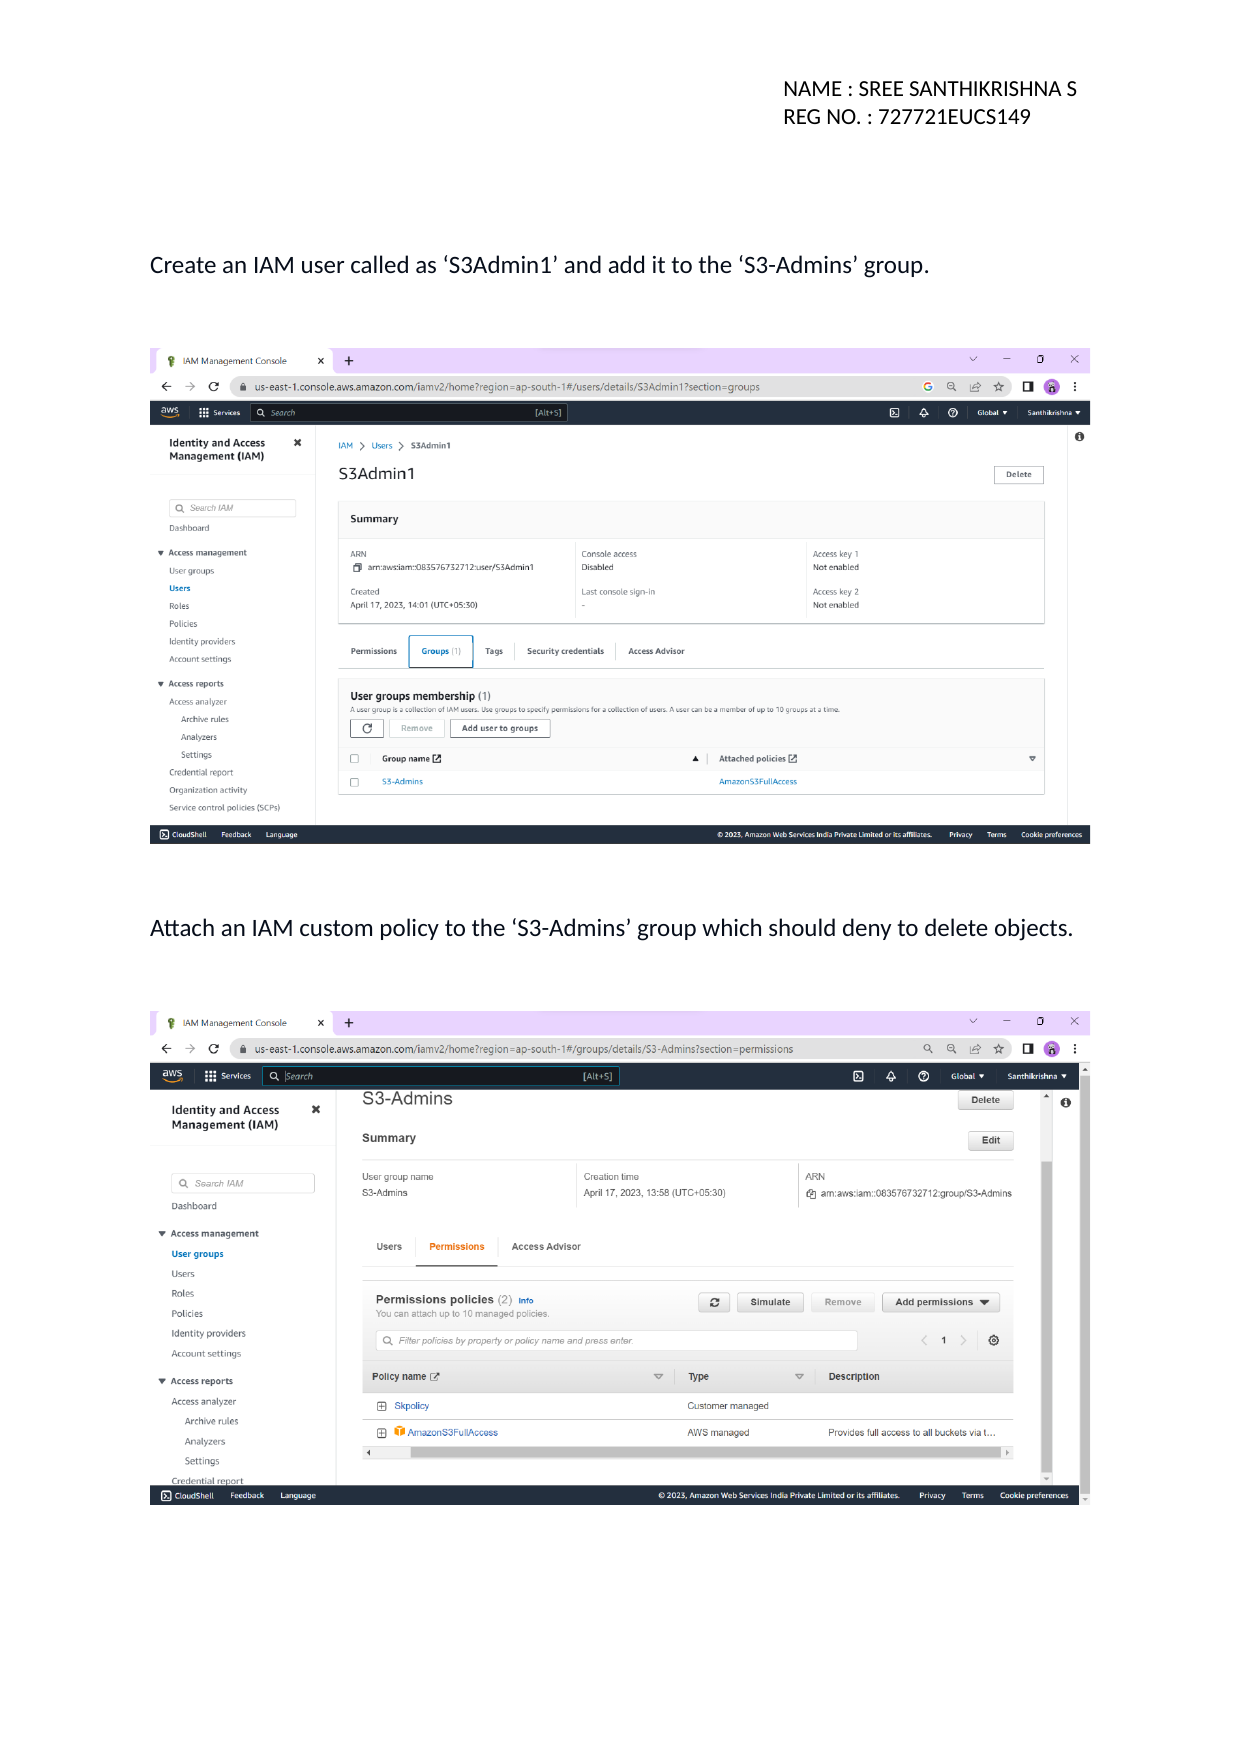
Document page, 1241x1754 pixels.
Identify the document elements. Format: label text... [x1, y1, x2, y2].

picture [150, 348, 1091, 844]
picture [150, 1011, 1091, 1505]
text Attach an IAM custom policy to the ‘S3-Admins’ group which should deny to delete objects. [150, 912, 1090, 942]
text Create an IAM user called as ‘S3Admin1’ and add it to the ‘S3-Admins’ group. [150, 249, 1090, 280]
